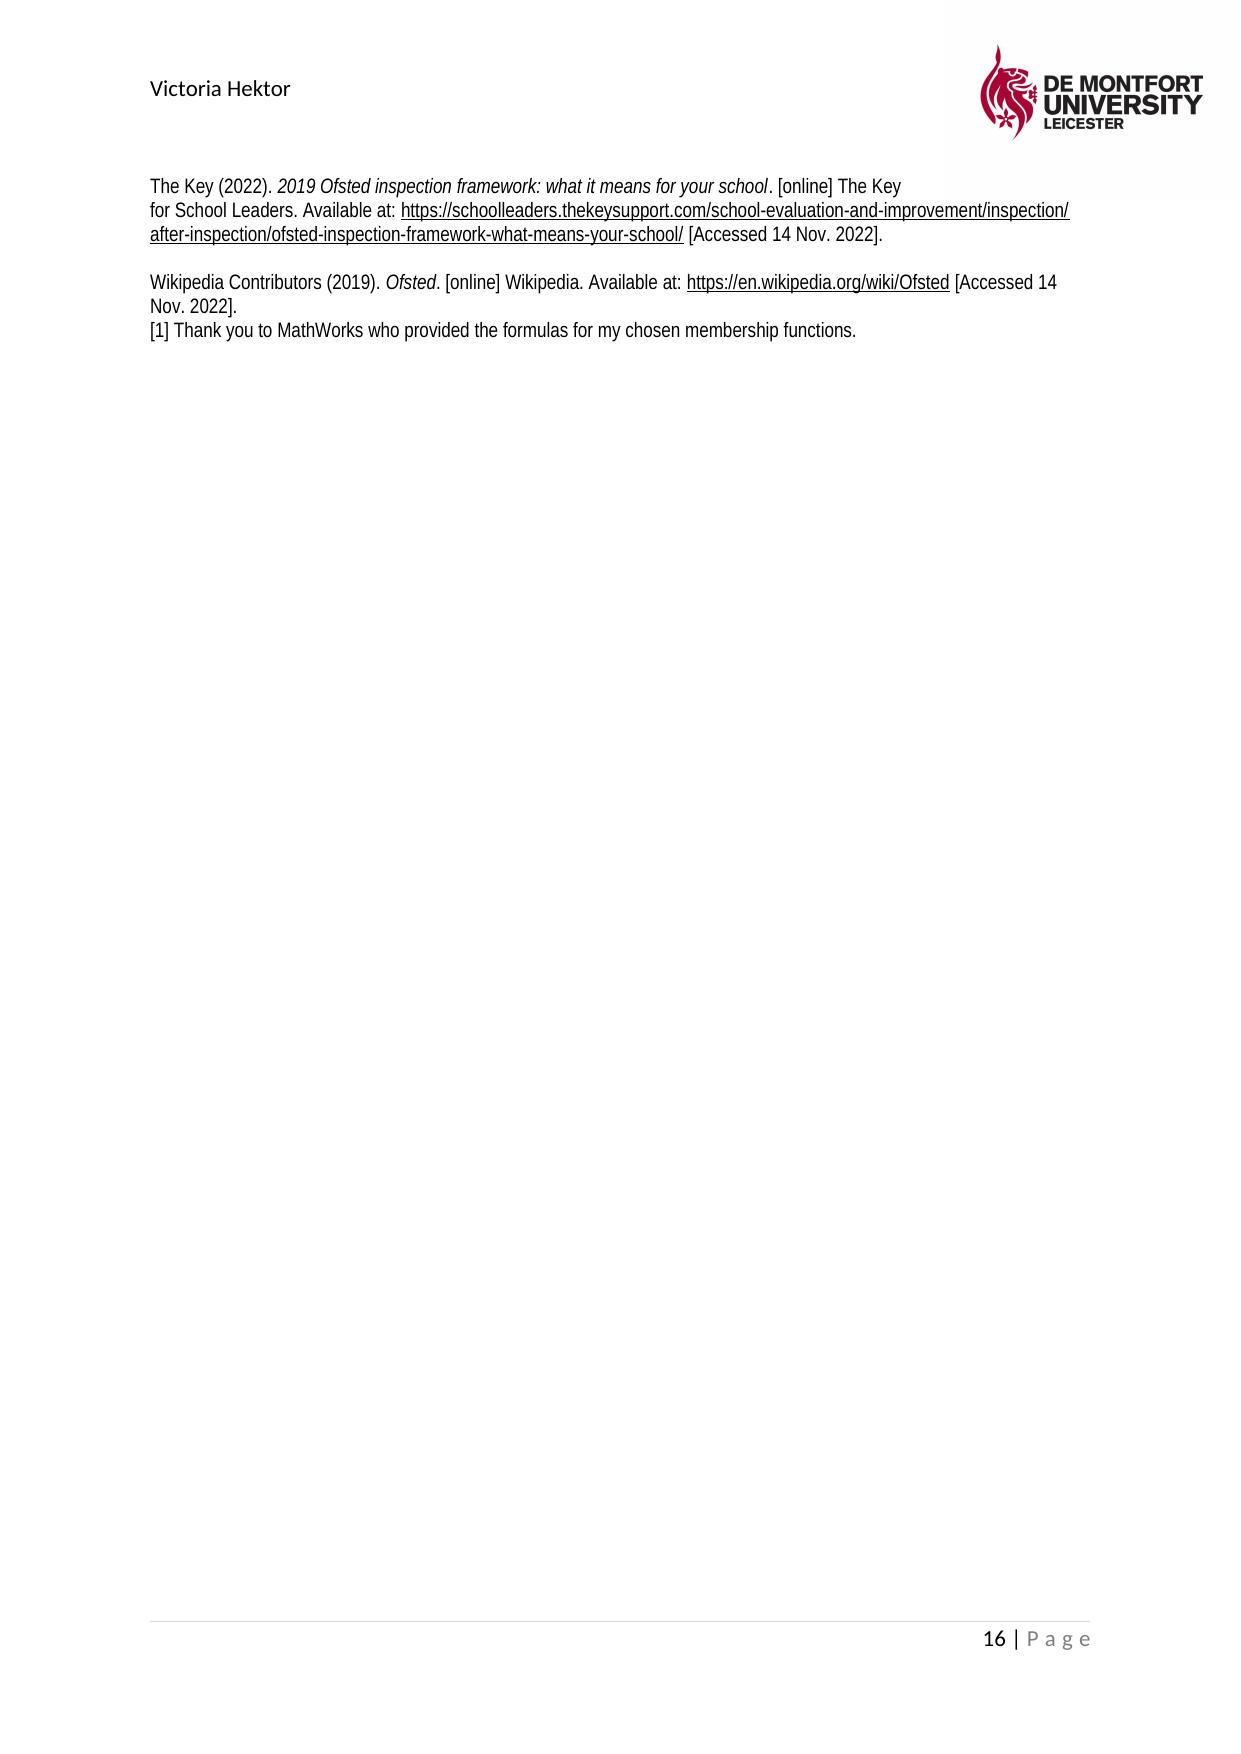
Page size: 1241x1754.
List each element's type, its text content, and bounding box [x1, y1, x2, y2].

text The Key (2022). 2019 Ofsted inspection framework: what it means for your school. [online] The Key for School Leaders. Available at: https://schoolleaders.thekeysupport.com/school-evaluation-and-improvement/inspection/after-inspection/ofsted-inspection-framework-what-means-your-school/ [Accessed 14 Nov. 2022]. [150, 174, 1090, 246]
text Wikipedia Contributors (2019). Ofsted. [online] Wikipedia. Available at: https://en.wikipedia.org/wiki/Ofsted [Accessed 14 Nov. 2022]. [150, 270, 1090, 318]
text [1] Thank you to MathWorks who provided the formulas for my chosen membership functions. [150, 318, 1090, 342]
picture [943, 0, 1240, 198]
